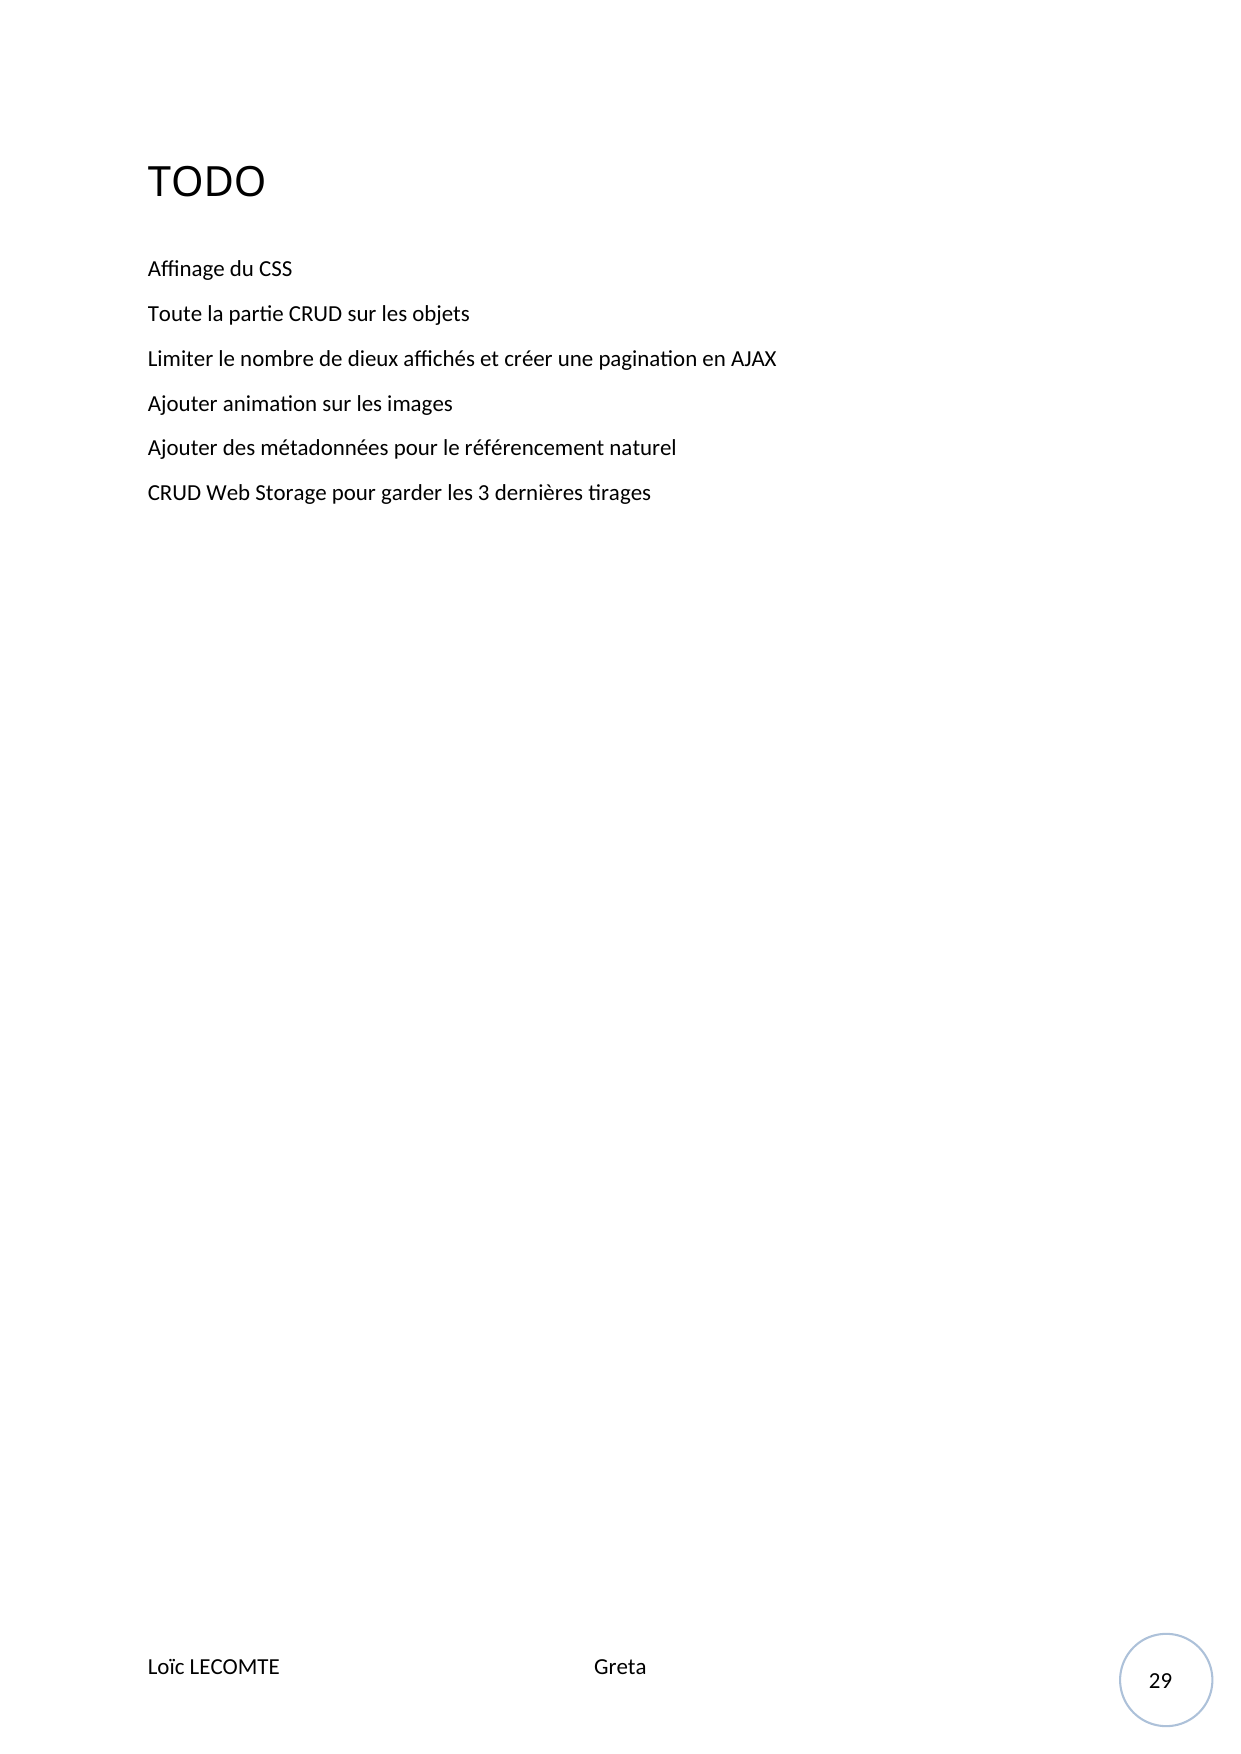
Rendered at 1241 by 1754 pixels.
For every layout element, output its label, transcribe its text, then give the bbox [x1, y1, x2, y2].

text Toute la partie CRUD sur les objets [148, 299, 1093, 327]
text Limiter le nombre de dieux affichés et créer une pagination en AJAX [148, 344, 1093, 372]
text Affinage du CSS [148, 254, 1093, 282]
text Ajouter animation sur les images [148, 389, 1093, 417]
text CRUD Web Storage pour garder les 3 dernières tirages [148, 478, 1093, 506]
subtitle TODO [148, 152, 1093, 208]
text Ajouter des métadonnées pour le référencement naturel [148, 433, 1093, 462]
